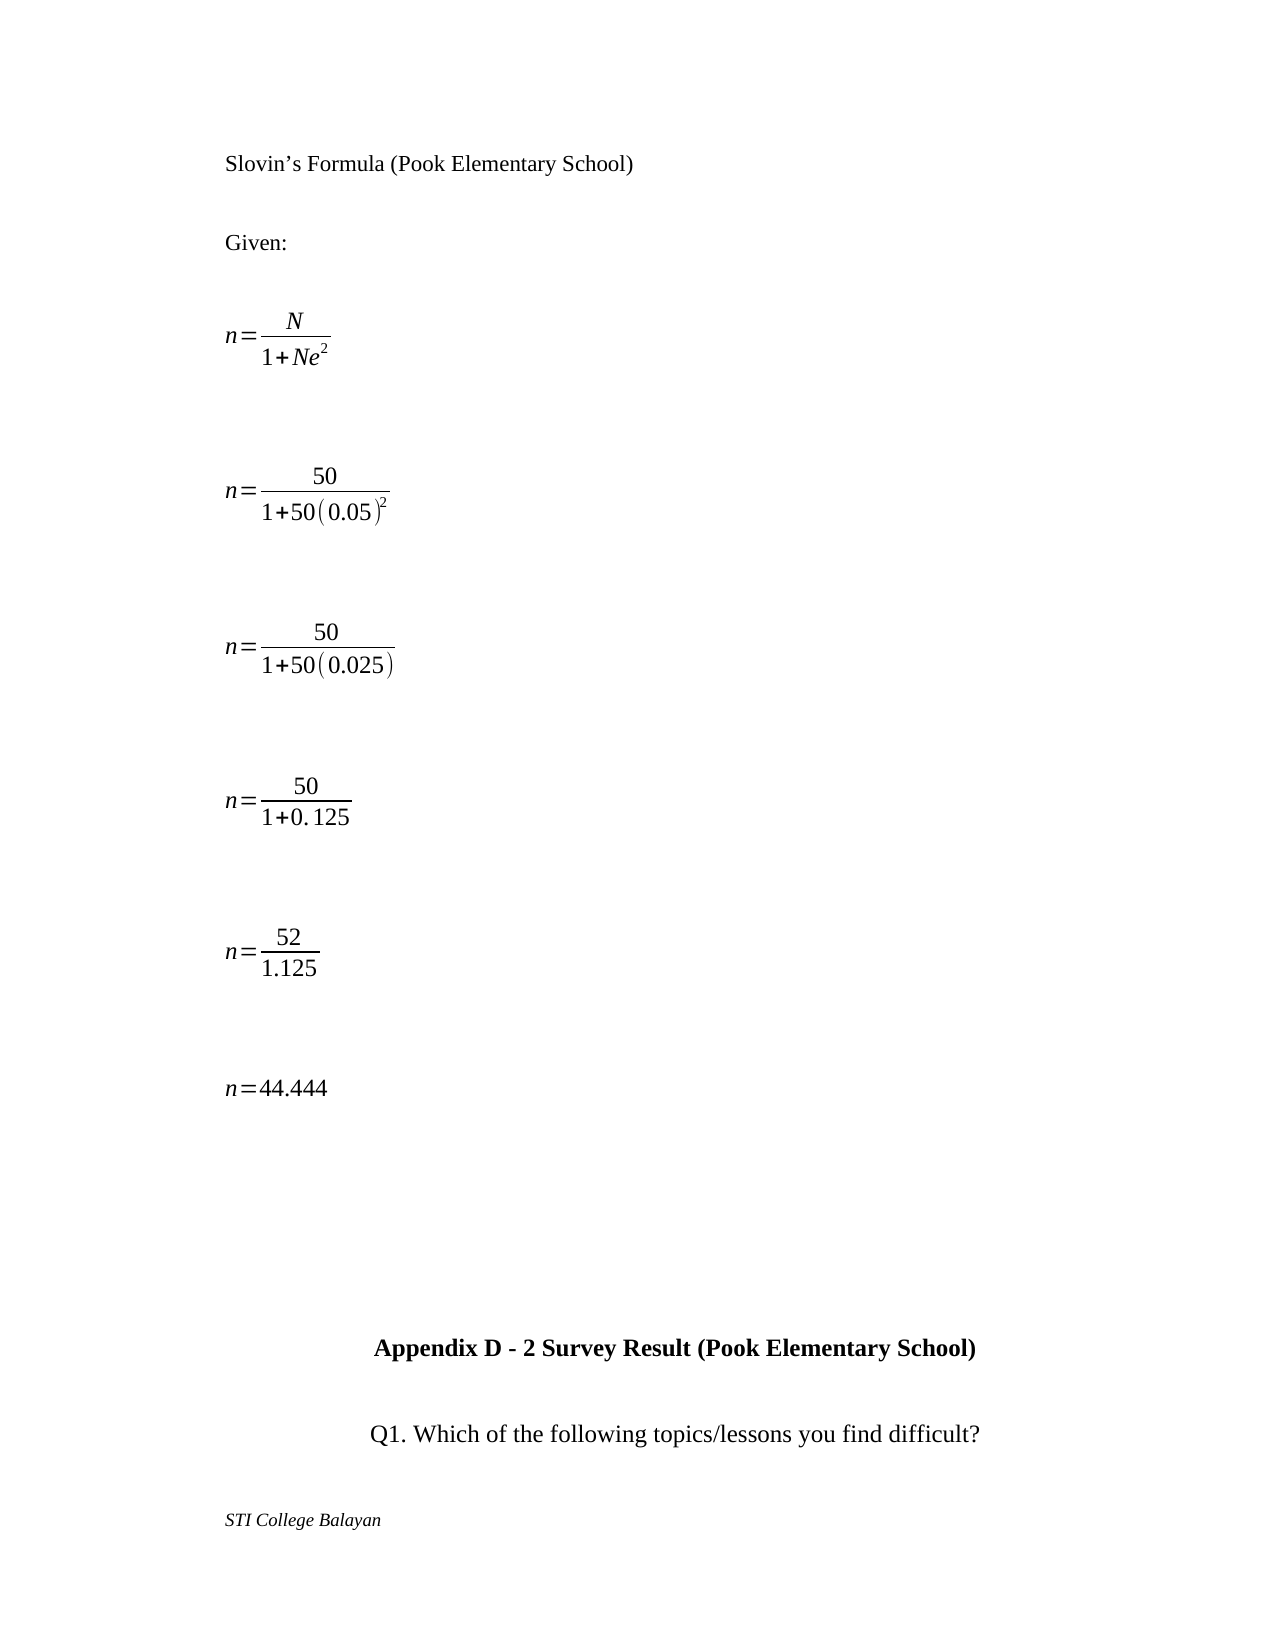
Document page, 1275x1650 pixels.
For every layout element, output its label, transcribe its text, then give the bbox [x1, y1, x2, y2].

text Slovin’s Formula (Pook Elementary School) [225, 150, 1125, 176]
text Given: [225, 229, 1125, 255]
text Appendix D - 2 Survey Result (Pook Elementary School) [225, 1333, 1125, 1361]
text Q1. Which of the following topics/lessons you find difficult? [225, 1419, 1125, 1448]
